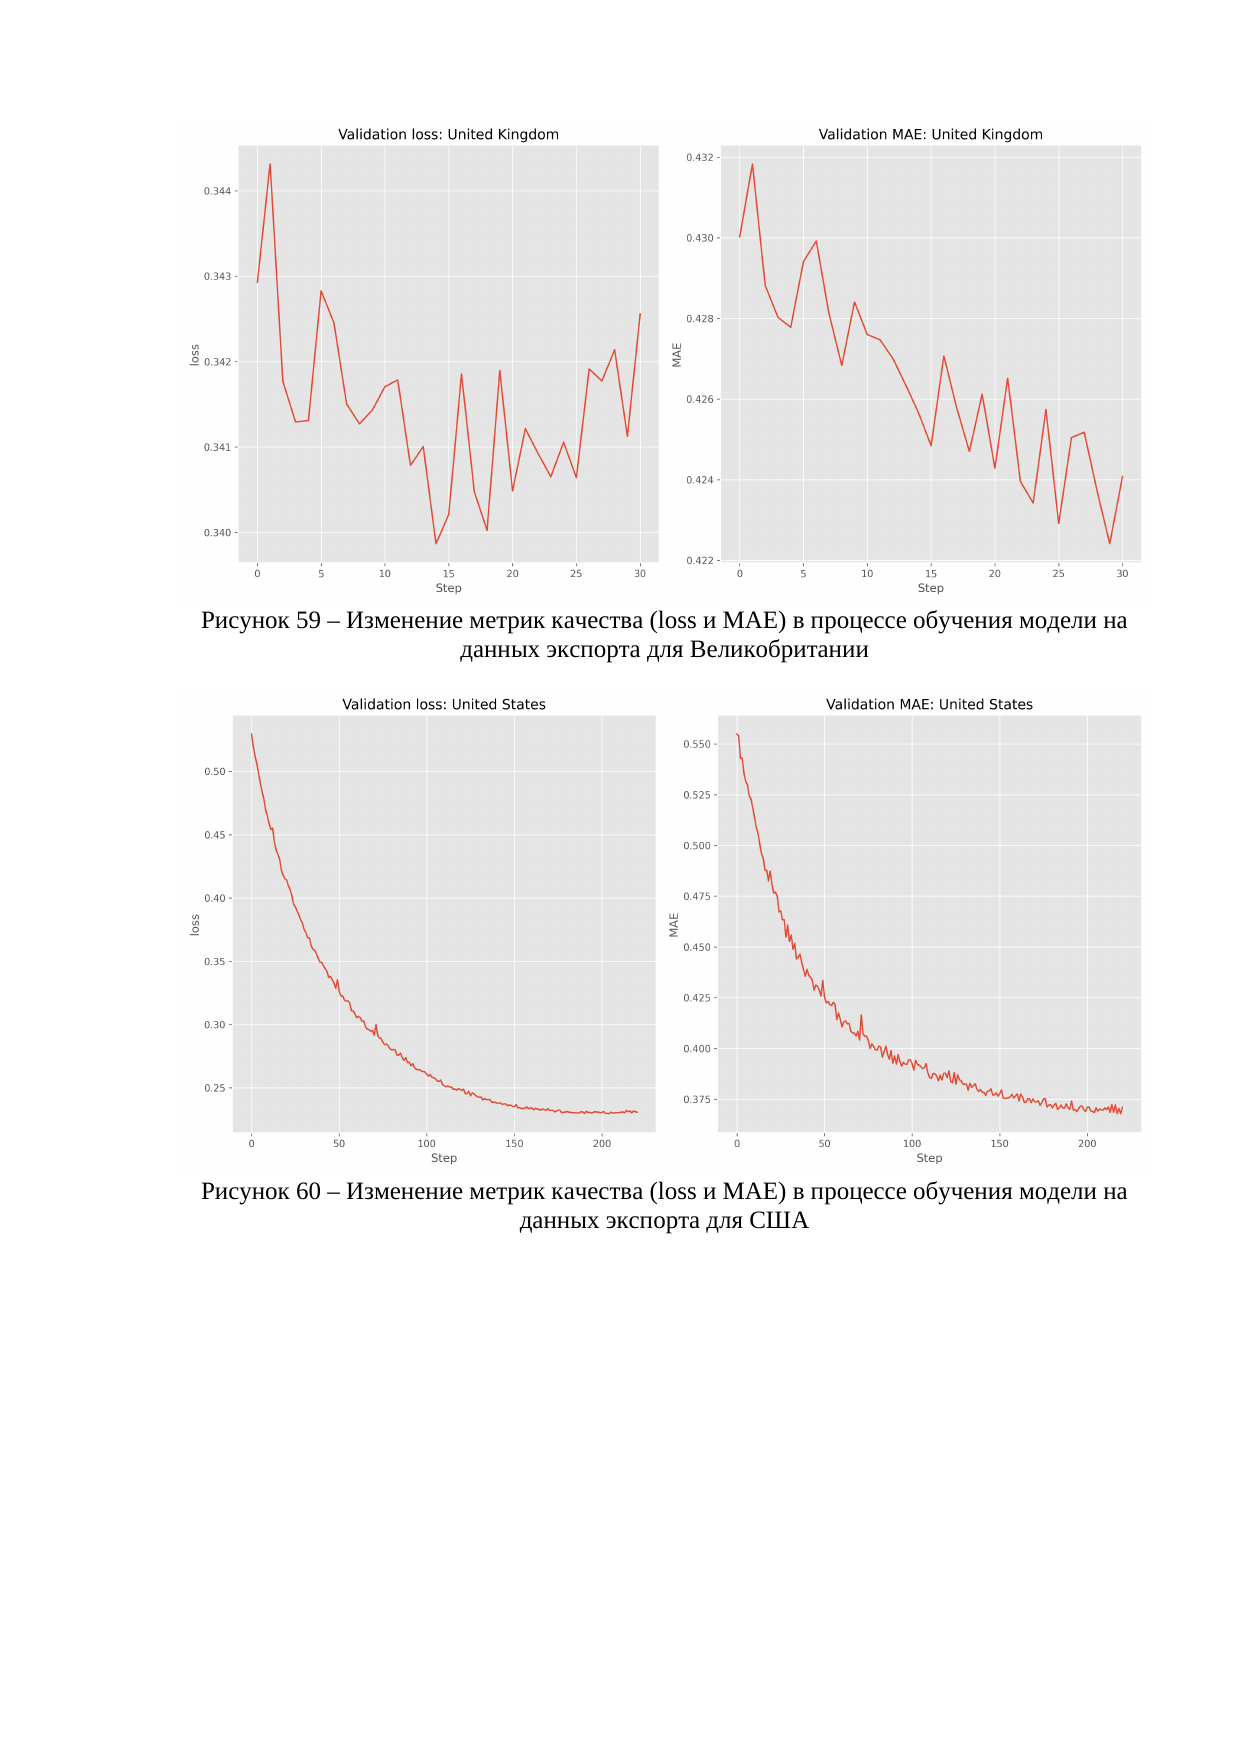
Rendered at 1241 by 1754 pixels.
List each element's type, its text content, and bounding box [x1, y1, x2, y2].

text Рисунок 60 – Изменение метрик качества (loss и MAE) в процессе обучения модели на данных экспорта для США [177, 1176, 1152, 1234]
picture [177, 688, 1152, 1176]
picture [177, 118, 1152, 606]
text Рисунок 59 – Изменение метрик качества (loss и MAE) в процессе обучения модели на данных экспорта для Великобритании [177, 606, 1152, 663]
